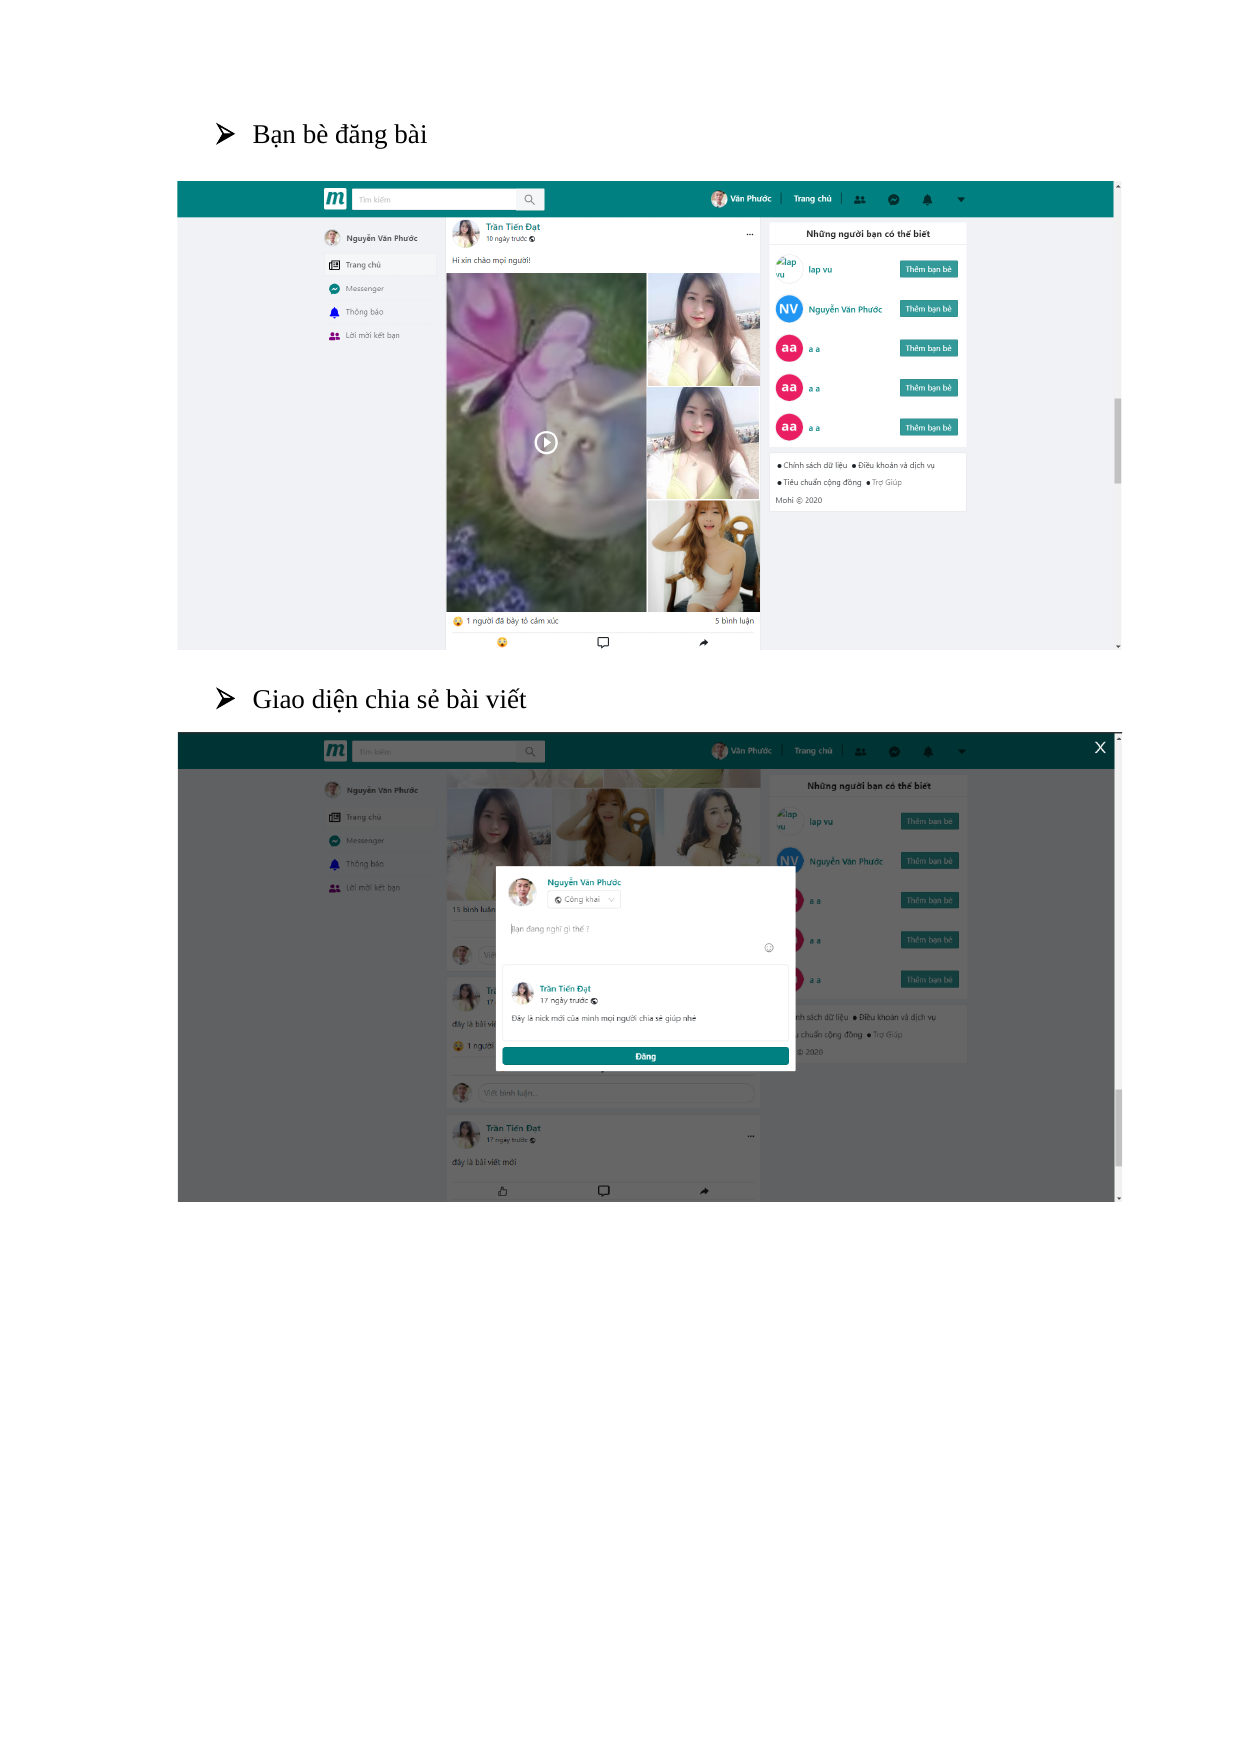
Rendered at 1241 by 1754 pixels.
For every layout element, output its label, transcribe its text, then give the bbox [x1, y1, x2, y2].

list Giao diện chia sẻ bài viết [215, 683, 1122, 714]
picture [177, 181, 1122, 650]
picture [177, 732, 1123, 1202]
list Bạn bè đăng bài [215, 118, 1122, 149]
